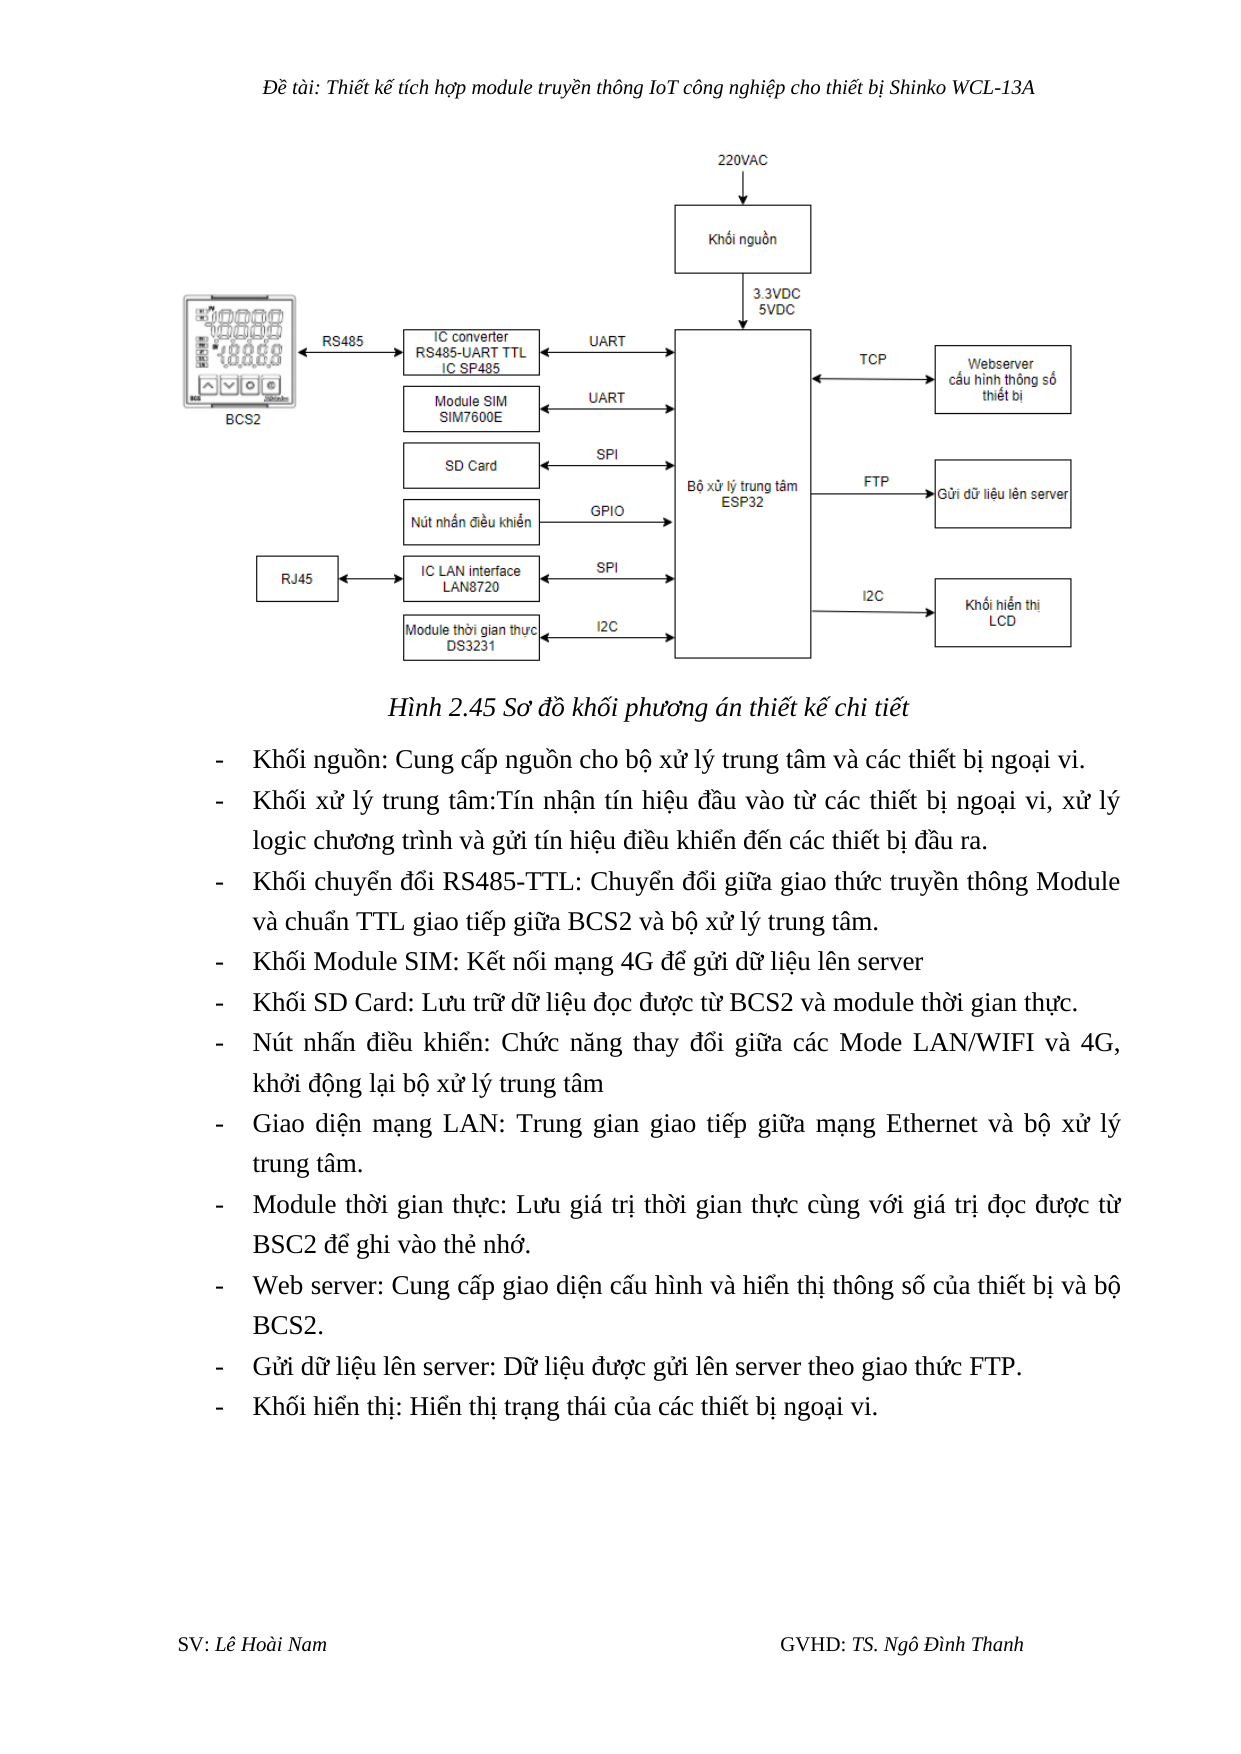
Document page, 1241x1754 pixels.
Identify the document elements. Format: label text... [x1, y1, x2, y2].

list Web server: Cung cấp giao diện cấu hình và hiển thị thông số của thiết bị và bộ BCS2. [215, 1269, 1122, 1340]
picture [177, 147, 1084, 670]
list Nút nhấn điều khiển: Chức năng thay đổi giữa các Mode LAN/WIFI và 4G, khởi động lại bộ xử lý trung tâm [215, 1026, 1122, 1098]
list Khối SD Card: Lưu trữ dữ liệu đọc được từ BCS2 và module thời gian thực. [215, 986, 1122, 1017]
list Khối hiển thị: Hiển thị trạng thái của các thiết bị ngoại vi. [215, 1390, 1122, 1421]
list Khối chuyển đổi RS485-TTL: Chuyển đổi giữa giao thức truyền thông Module và chuẩn TTL giao tiếp giữa BCS2 và bộ xử lý trung tâm. [215, 864, 1122, 936]
list Khối xử lý trung tâm:Tín nhận tín hiệu đầu vào từ các thiết bị ngoại vi, xử lý logic chương trình và gửi tín hiệu điều khiển đến các thiết bị đầu ra. [215, 784, 1122, 855]
list Giao diện mạng LAN: Trung gian giao tiếp giữa mạng Ethernet và bộ xử lý trung tâm. [215, 1107, 1122, 1179]
list Gửi dữ liệu lên server: Dữ liệu được gửi lên server theo giao thức FTP. [215, 1349, 1122, 1381]
list Module thời gian thực: Lưu giá trị thời gian thực cùng với giá trị đọc được từ BSC2 để ghi vào thẻ nhớ. [215, 1188, 1122, 1259]
list Khối nguồn: Cung cấp nguồn cho bộ xử lý trung tâm và các thiết bị ngoại vi. [215, 743, 1122, 774]
list Khối Module SIM: Kết nối mạng 4G để gửi dữ liệu lên server [215, 945, 1122, 977]
